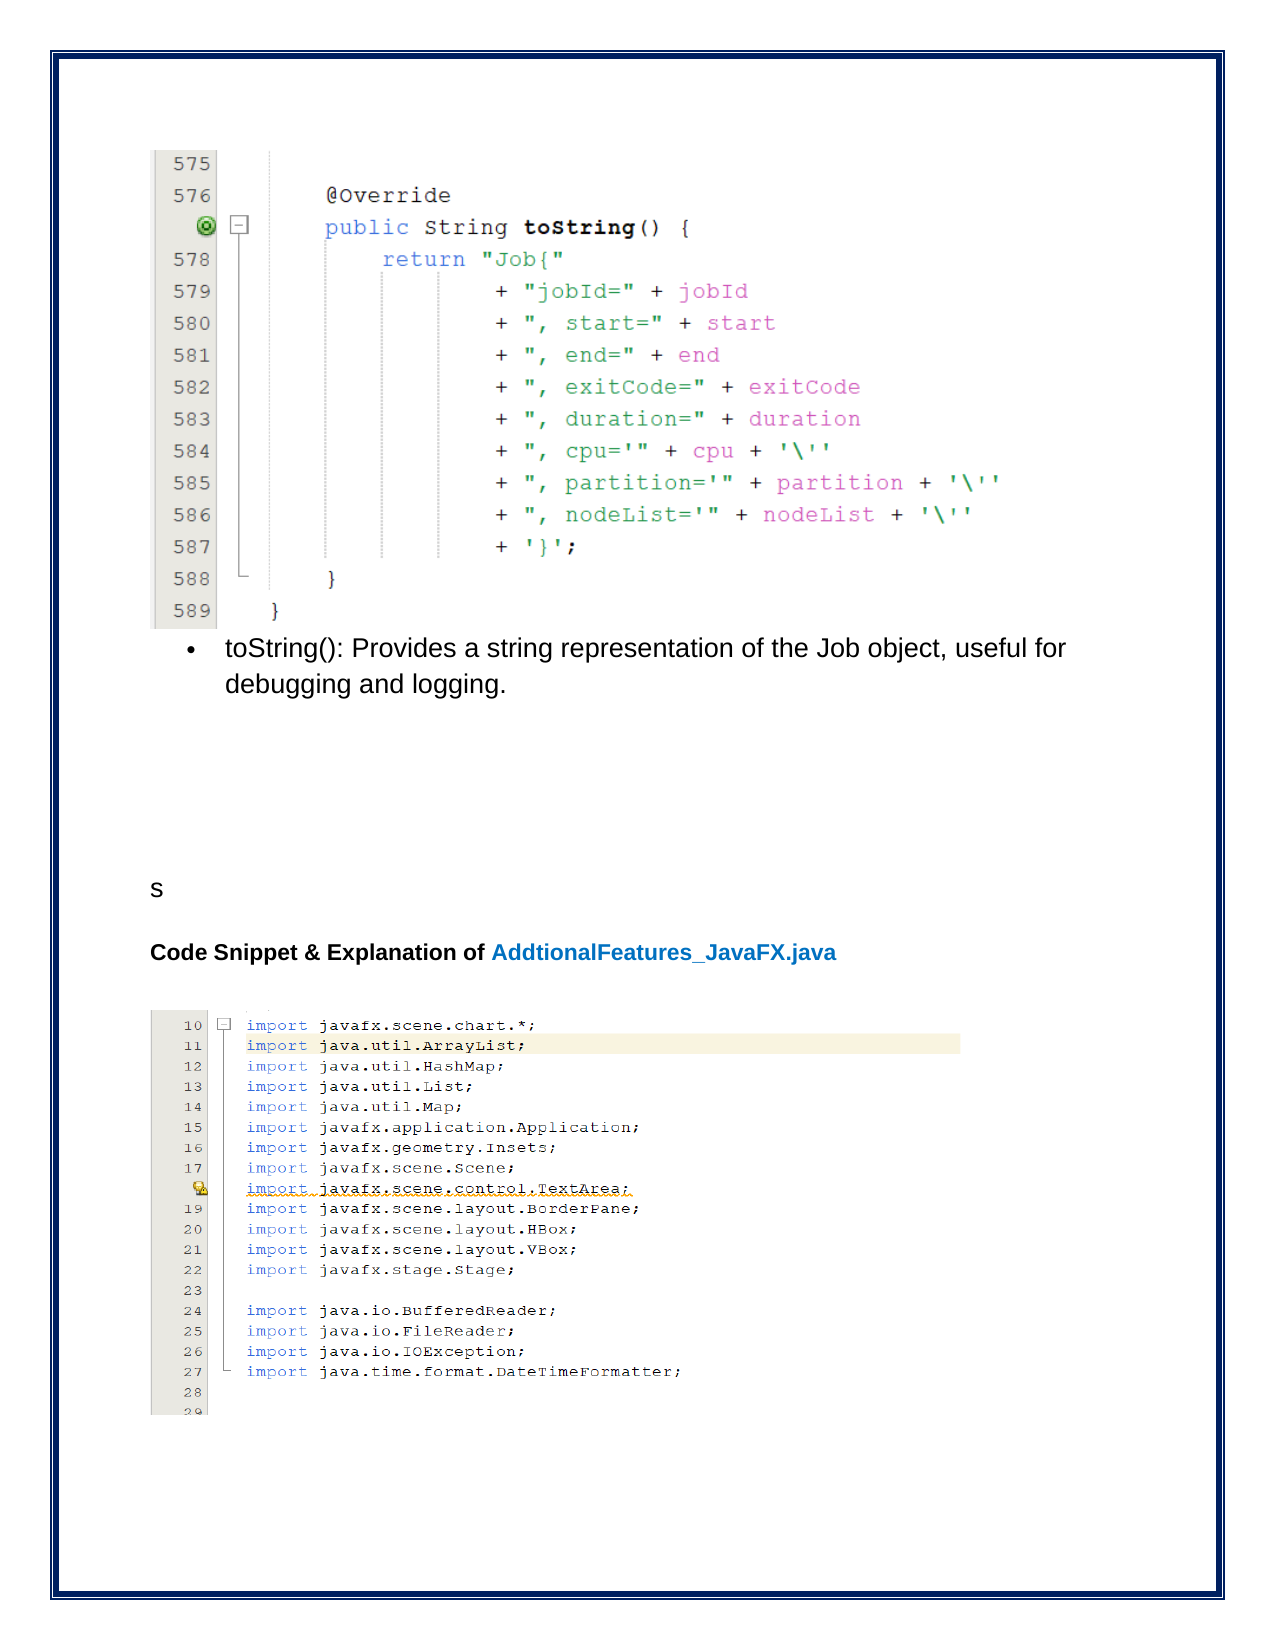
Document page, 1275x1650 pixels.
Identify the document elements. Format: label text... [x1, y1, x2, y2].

list toString(): Provides a string representation of the Job object, useful for debugging and logging. [187, 632, 1125, 699]
text Code Snippet & Explanation of AddtionalFeatures_JavaFX.java [150, 938, 1125, 965]
text s [150, 872, 1125, 903]
picture [150, 1010, 961, 1415]
picture [150, 150, 1087, 629]
